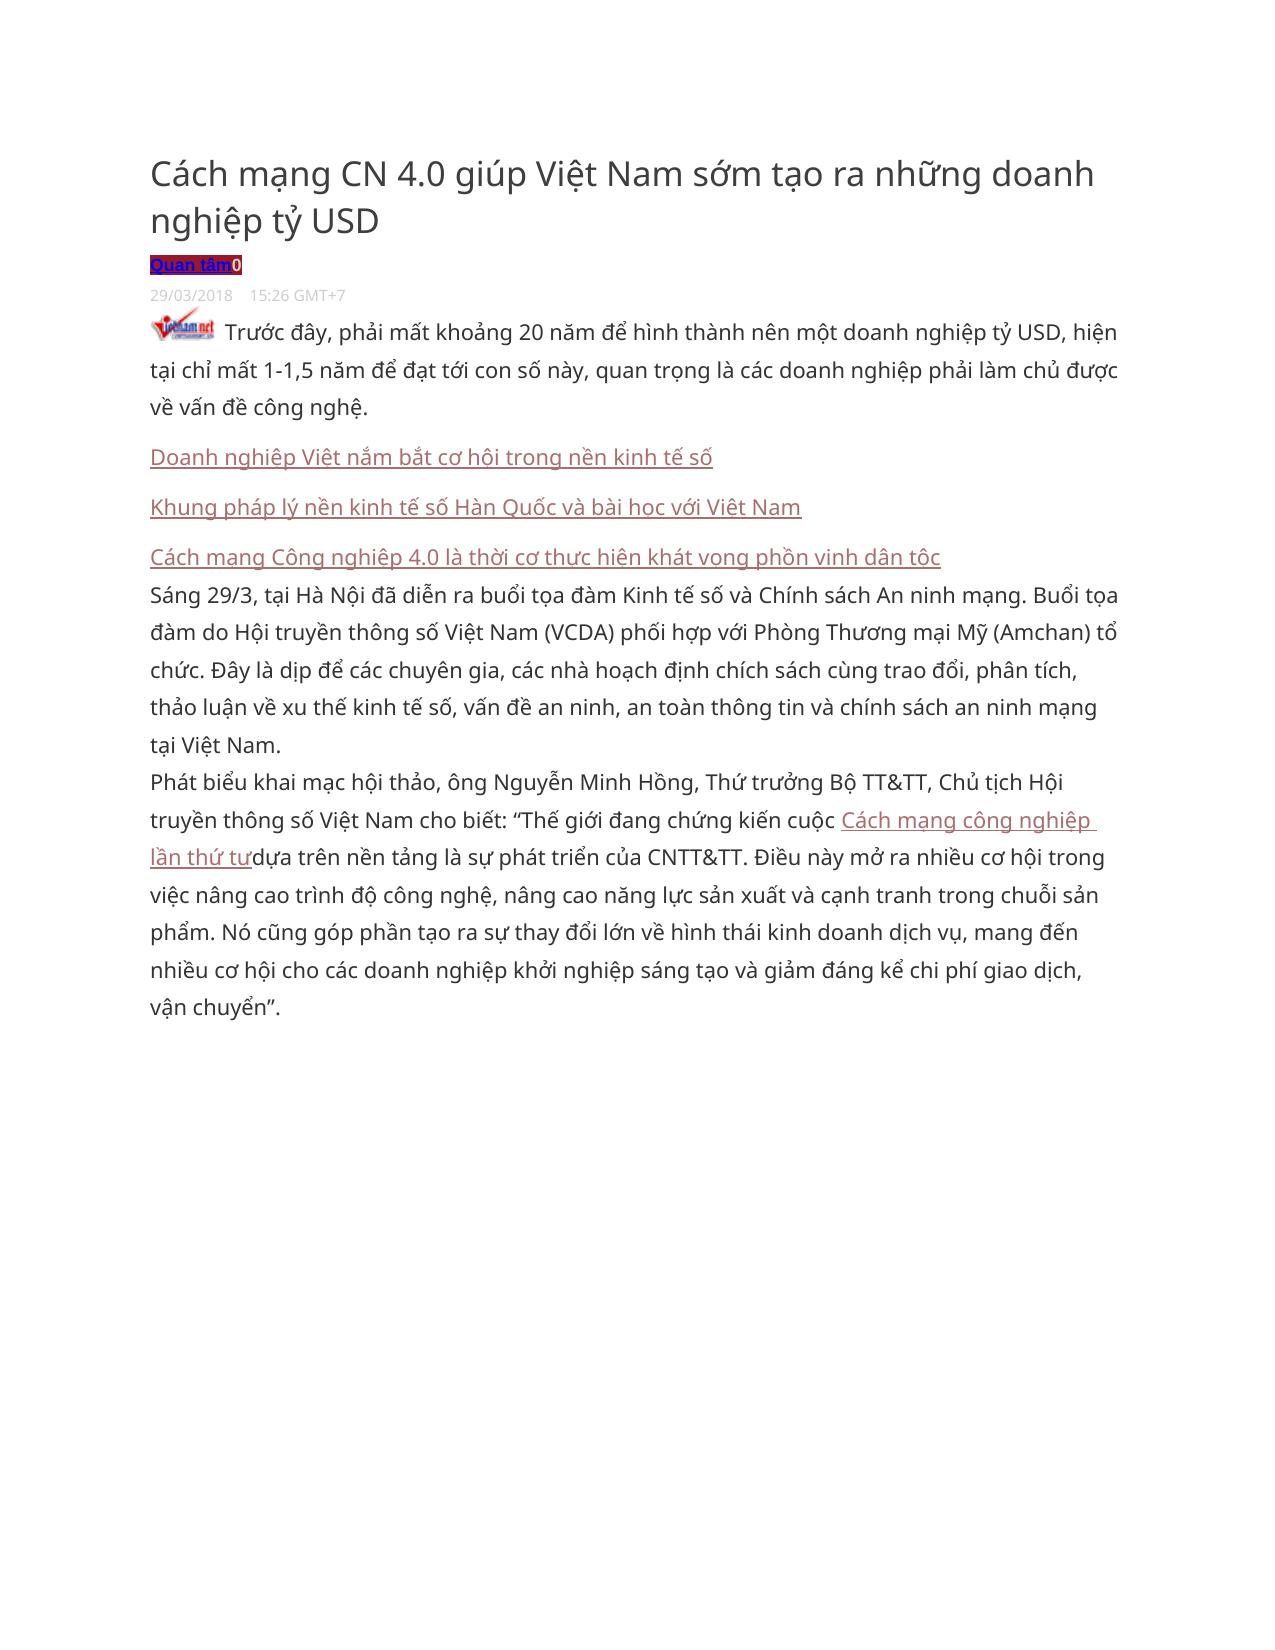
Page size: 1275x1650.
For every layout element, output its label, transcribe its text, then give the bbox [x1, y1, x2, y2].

text Quan tâm0 [150, 244, 1125, 275]
text Khung pháp lý nền kinh tế số Hàn Quốc và bài học với Việt Nam [150, 472, 1125, 522]
text Sáng 29/3, tại Hà Nội đã diễn ra buổi tọa đàm Kinh tế số và Chính sách An ninh mạng. Buổi tọa đàm do Hội truyền thông số Việt Nam (VCDA) phối hợp với Phòng Thương mại Mỹ (Amchan) tổ chức. Đây là dịp để các chuyên gia, các nhà hoạch định chích sách cùng trao đổi, phân tích, thảo luận về xu thế kinh tế số, vấn đề an ninh, an toàn thông tin và chính sách an ninh mạng tại Việt Nam. [150, 572, 1125, 759]
text Phát biểu khai mạc hội thảo, ông Nguyễn Minh Hồng, Thứ trưởng Bộ TT&TT, Chủ tịch Hội truyền thông số Việt Nam cho biết: “Thế giới đang chứng kiến cuộc Cách mạng công nghiệp lần thứ tưdựa trên nền tảng là sự phát triển của CNTT&TT. Điều này mở ra nhiều cơ hội trong việc nâng cao trình độ công nghệ, nâng cao năng lực sản xuất và cạnh tranh trong chuỗi sản phẩm. Nó cũng góp phần tạo ra sự thay đổi lớn về hình thái kinh doanh dịch vụ, mang đến nhiều cơ hội cho các doanh nghiệp khởi nghiệp sáng tạo và giảm đáng kể chi phí giao dịch, vận chuyển”. [150, 759, 1125, 1022]
text 29/03/2018 15:26 GMT+7 [150, 275, 1125, 306]
text Doanh nghiệp Việt nắm bắt cơ hội trong nền kinh tế số [150, 422, 1125, 472]
text Cách mạng Công nghiệp 4.0 là thời cơ thực hiện khát vọng phồn vinh dân tộc [150, 522, 1125, 572]
text Trước đây, phải mất khoảng 20 năm để hình thành nên một doanh nghiệp tỷ USD, hiện tại chỉ mất 1-1,5 năm để đạt tới con số này, quan trọng là các doanh nghiệp phải làm chủ được về vấn đề công nghệ. [150, 306, 1125, 422]
picture [150, 306, 219, 341]
text Cách mạng CN 4.0 giúp Việt Nam sớm tạo ra những doanh nghiệp tỷ USD [150, 150, 1125, 244]
